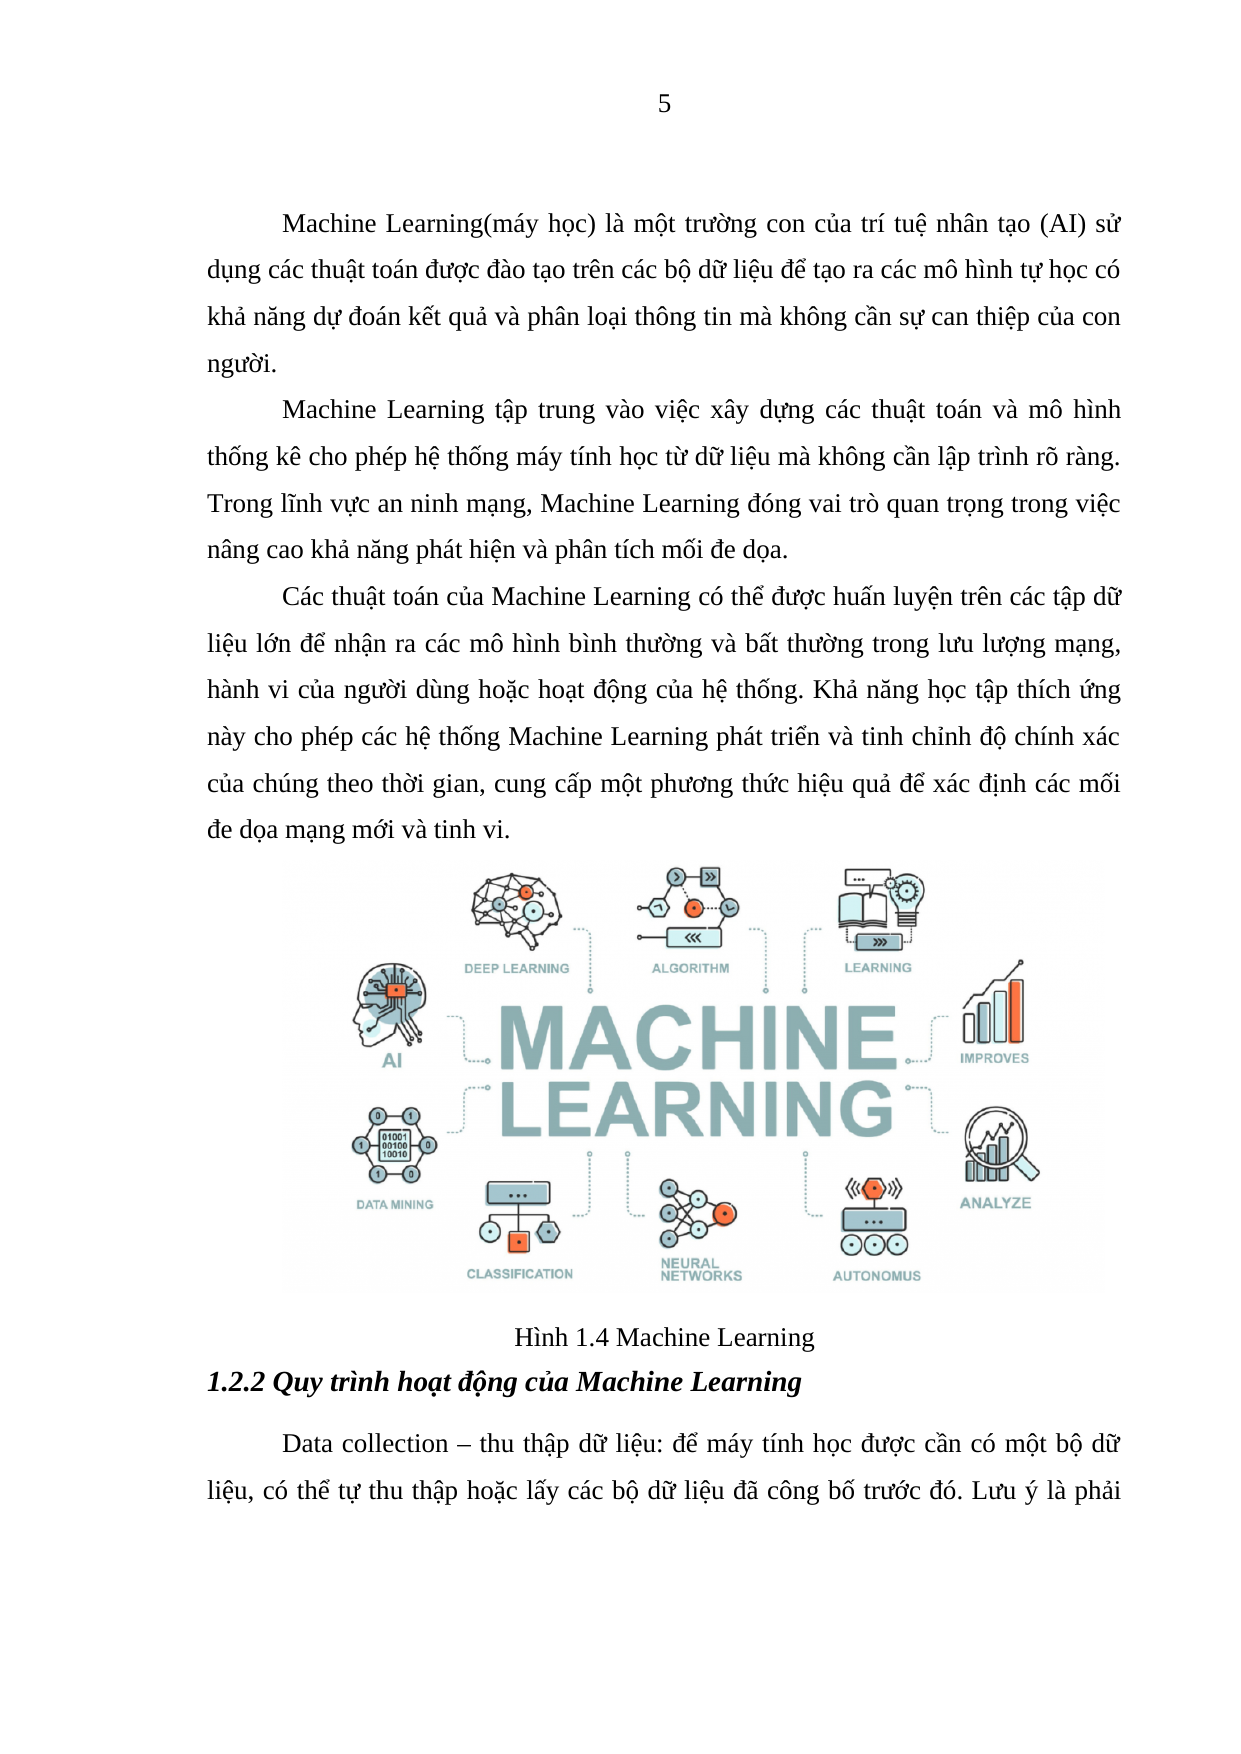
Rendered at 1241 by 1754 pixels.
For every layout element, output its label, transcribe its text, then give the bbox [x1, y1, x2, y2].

subtitle Quy trình hoạt động của Machine Learning [207, 1364, 1122, 1398]
text Machine Learning(máy học) là một trường con của trí tuệ nhân tạo (AI) sử dụng các thuật toán được đào tạo trên các bộ dữ liệu để tạo ra các mô hình tự học có khả năng dự đoán kết quả và phân loại thông tin mà không cần sự can thiệp của con người. [207, 207, 1122, 378]
text Các thuật toán của Machine Learning có thể được huấn luyện trên các tập dữ liệu lớn để nhận ra các mô hình bình thường và bất thường trong lưu lượng mạng, hành vi của người dùng hoặc hoạt động của hệ thống. Khả năng học tập thích ứng này cho phép các hệ thống Machine Learning phát triển và tinh chỉnh độ chính xác của chúng theo thời gian, cung cấp một phương thức hiệu quả để xác định các mối đe dọa mạng mới và tinh vi. [207, 580, 1122, 844]
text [207, 1427, 1122, 1505]
text Hình 1.4 Machine Learning [207, 1321, 1122, 1352]
picture [281, 860, 1106, 1293]
text Machine Learning tập trung vào việc xây dựng các thuật toán và mô hình thống kê cho phép hệ thống máy tính học từ dữ liệu mà không cần lập trình rõ ràng. Trong lĩnh vực an ninh mạng, Machine Learning đóng vai trò quan trọng trong việc nâng cao khả năng phát hiện và phân tích mối đe dọa. [207, 393, 1122, 564]
